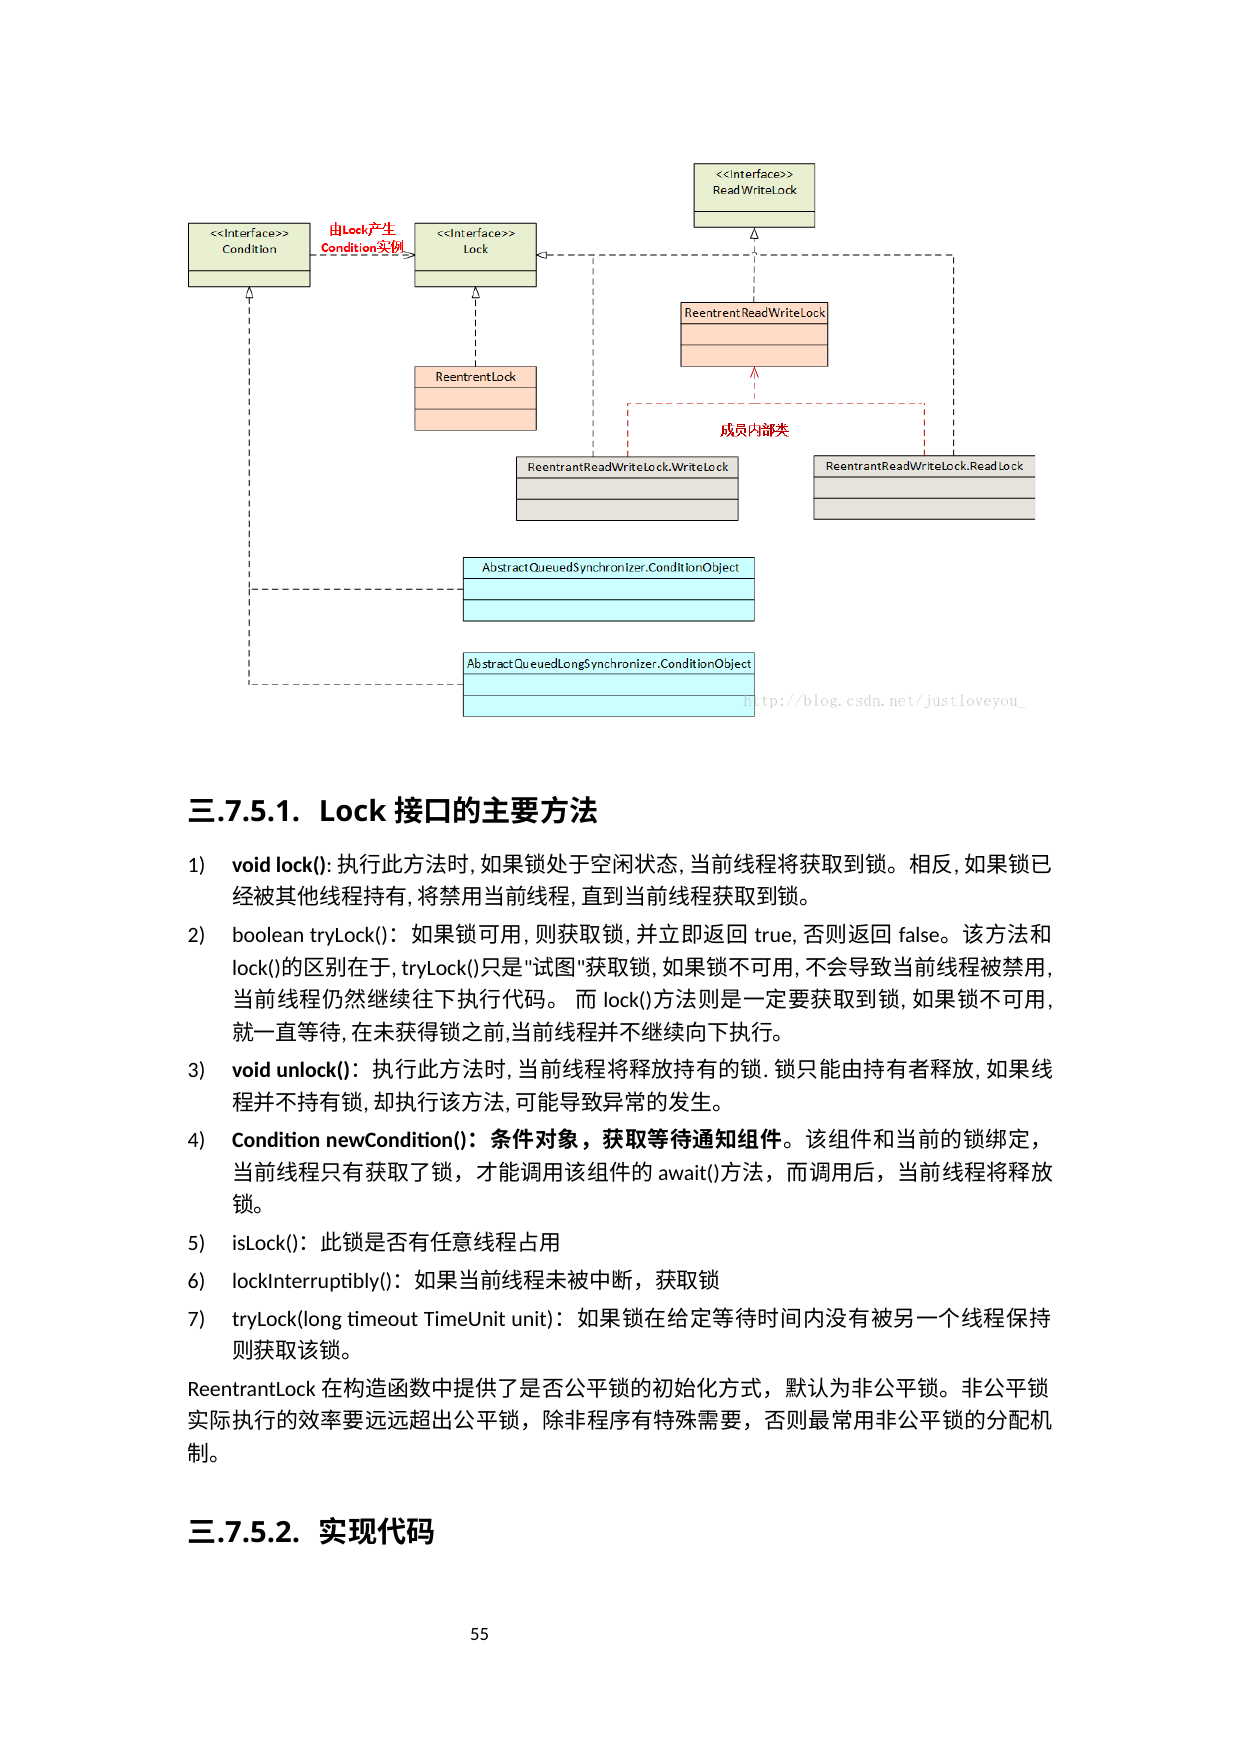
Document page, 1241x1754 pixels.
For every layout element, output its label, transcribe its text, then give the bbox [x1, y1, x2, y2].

picture [187, 162, 1035, 717]
list tryLock(long timeout TimeUnit unit)：如果锁在给定等待时间内没有被另一个线程保持，则获取该锁。 [187, 1300, 1053, 1365]
subtitle 实现代码 [187, 1497, 1053, 1562]
list isLock()：此锁是否有任意线程占用 [187, 1225, 1053, 1257]
list Condition newCondition()：条件对象，获取等待通知组件。该组件和当前的锁绑定，当前线程只有获取了锁，才能调用该组件的await()方法，而调用后，当前线程将释放锁。 [187, 1122, 1053, 1219]
text ReentrantLock 在构造函数中提供了是否公平锁的初始化方式，默认为非公平锁。非公平锁实际执行的效率要远远超出公平锁，除非程序有特殊需要，否则最常用非公平锁的分配机制。 [187, 1370, 1053, 1468]
list void lock(): 执行此方法时, 如果锁处于空闲状态, 当前线程将获取到锁。相反, 如果锁已经被其他线程持有, 将禁用当前线程, 直到当前线程获取到锁。 [187, 846, 1053, 911]
subtitle Lock 接口的主要方法 [187, 776, 1053, 841]
list boolean tryLock()：如果锁可用, 则获取锁, 并立即返回 true, 否则返回 false。该方法和lock()的区别在于, tryLock()只是"试图"获取锁, 如果锁不可用, 不会导致当前线程被禁用, 当前线程仍然继续往下执行代码。 而 lock()方法则是一定要获取到锁, 如果锁不可用, 就一直等待, 在未获得锁之前,当前线程并不继续向下执行。 [187, 917, 1053, 1047]
list lockInterruptibly()：如果当前线程未被中断，获取锁 [187, 1262, 1053, 1295]
list void unlock()：执行此方法时, 当前线程将释放持有的锁. 锁只能由持有者释放, 如果线程并不持有锁, 却执行该方法, 可能导致异常的发生。 [187, 1052, 1053, 1117]
